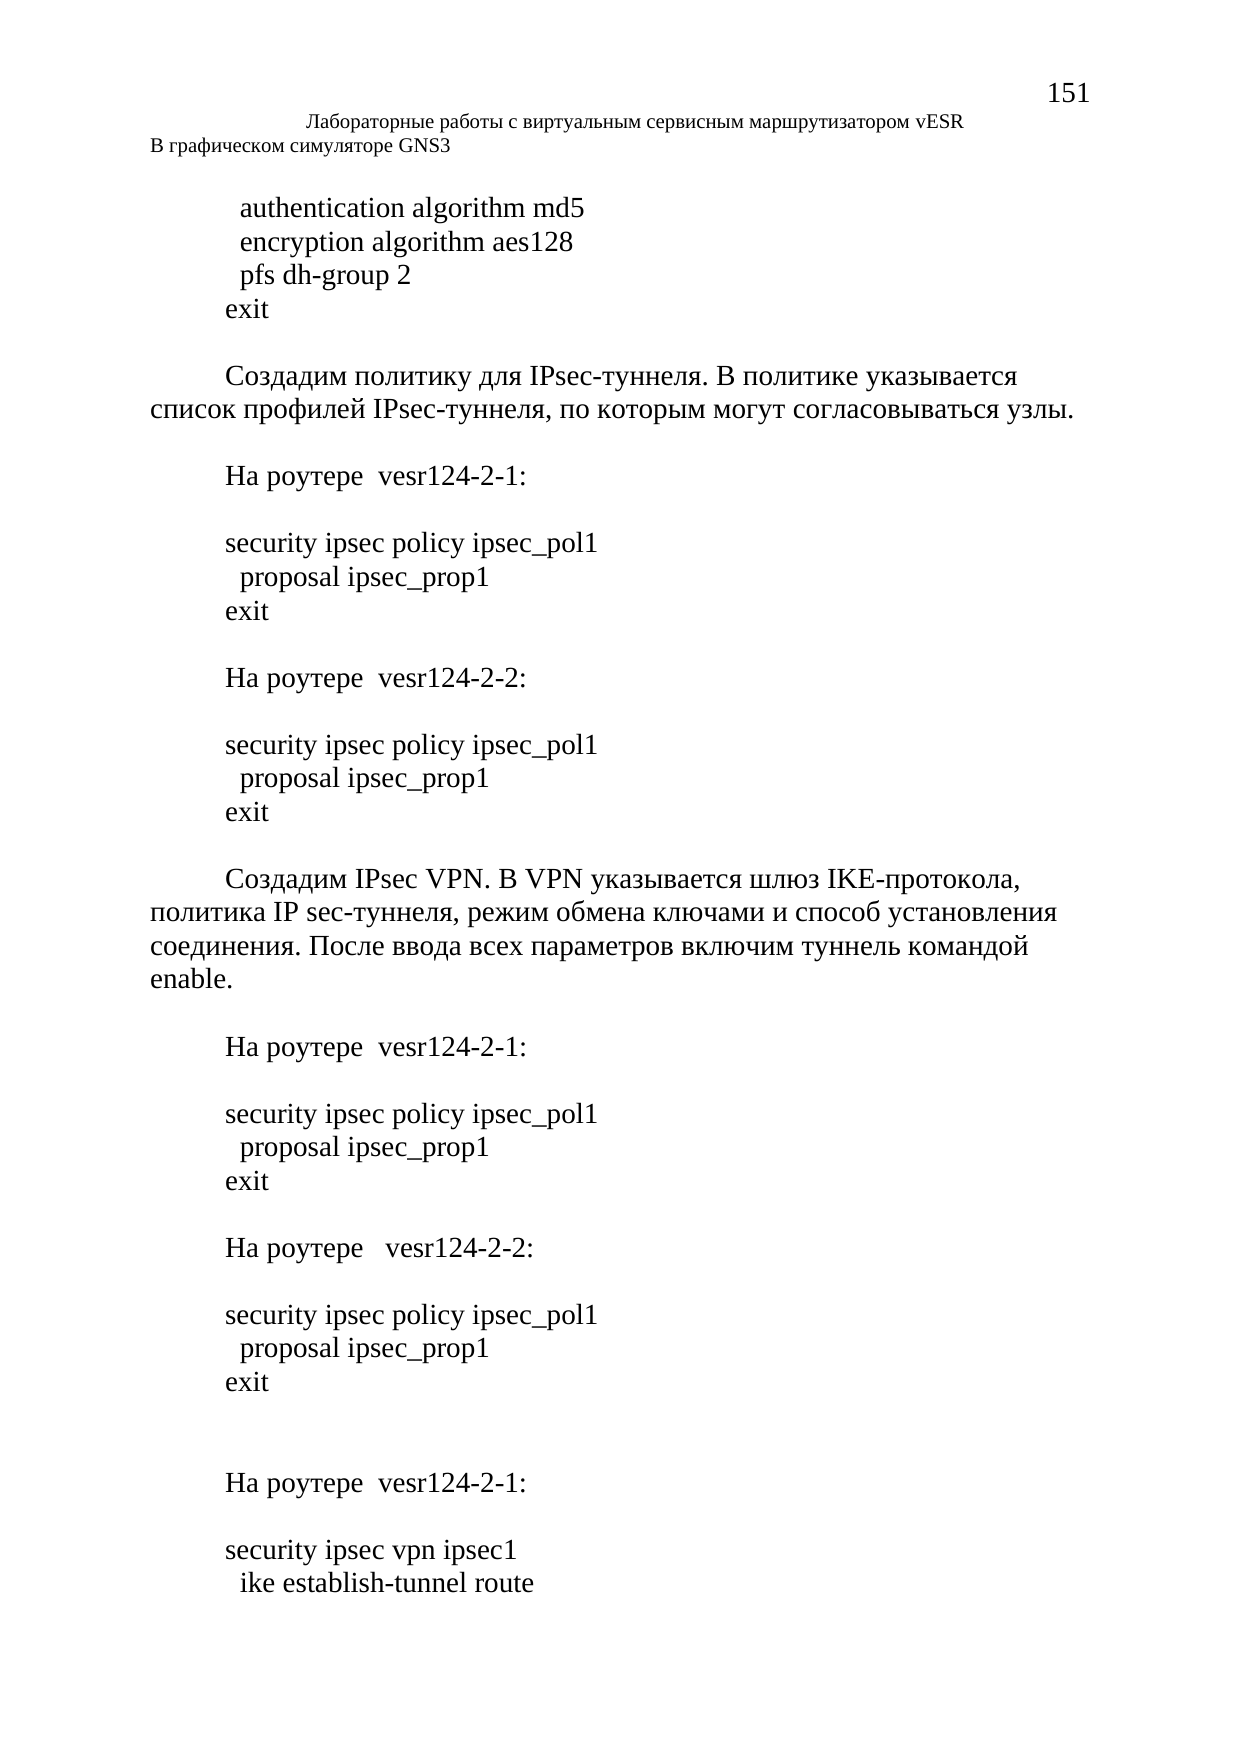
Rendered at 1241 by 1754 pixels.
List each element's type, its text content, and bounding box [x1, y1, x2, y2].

text security ipsec policy ipsec_pol1 [150, 1297, 1090, 1331]
text exit [150, 1163, 1090, 1196]
text pfs dh-group 2 [150, 257, 1090, 291]
text Создадим политику для IPsec-туннеля. В политике указывается список профилей IPsec-туннеля, по которым могут согласовываться узлы. [150, 358, 1090, 425]
text На роутере vesr124-2-2: [150, 660, 1090, 693]
text Создадим IPsec VPN. В VPN указывается шлюз IKE-протокола, политика IP sec-туннеля, режим обмена ключами и способ установления соединения. После ввода всех параметров включим туннель командой enable. [150, 861, 1090, 995]
text security ipsec vpn ipsec1 [150, 1532, 1090, 1565]
text authentication algorithm md5 [150, 190, 1090, 224]
text На роутере vesr124-2-2: [150, 1230, 1090, 1263]
text security ipsec policy ipsec_pol1 [150, 1096, 1090, 1129]
text ike establish-tunnel route [150, 1565, 1090, 1599]
text exit [150, 593, 1090, 626]
text На роутере vesr124-2-1: [150, 1465, 1090, 1498]
text security ipsec policy ipsec_pol1 [150, 727, 1090, 760]
text exit [150, 794, 1090, 827]
text На роутере vesr124-2-1: [150, 458, 1090, 492]
text proposal ipsec_prop1 [150, 760, 1090, 794]
text encryption algorithm aes128 [150, 224, 1090, 257]
text proposal ipsec_prop1 [150, 559, 1090, 593]
text security ipsec policy ipsec_pol1 [150, 526, 1090, 559]
text proposal ipsec_prop1 [150, 1331, 1090, 1364]
text На роутере vesr124-2-1: [150, 1029, 1090, 1062]
text proposal ipsec_prop1 [150, 1129, 1090, 1163]
text exit [150, 291, 1090, 324]
text exit [150, 1364, 1090, 1398]
